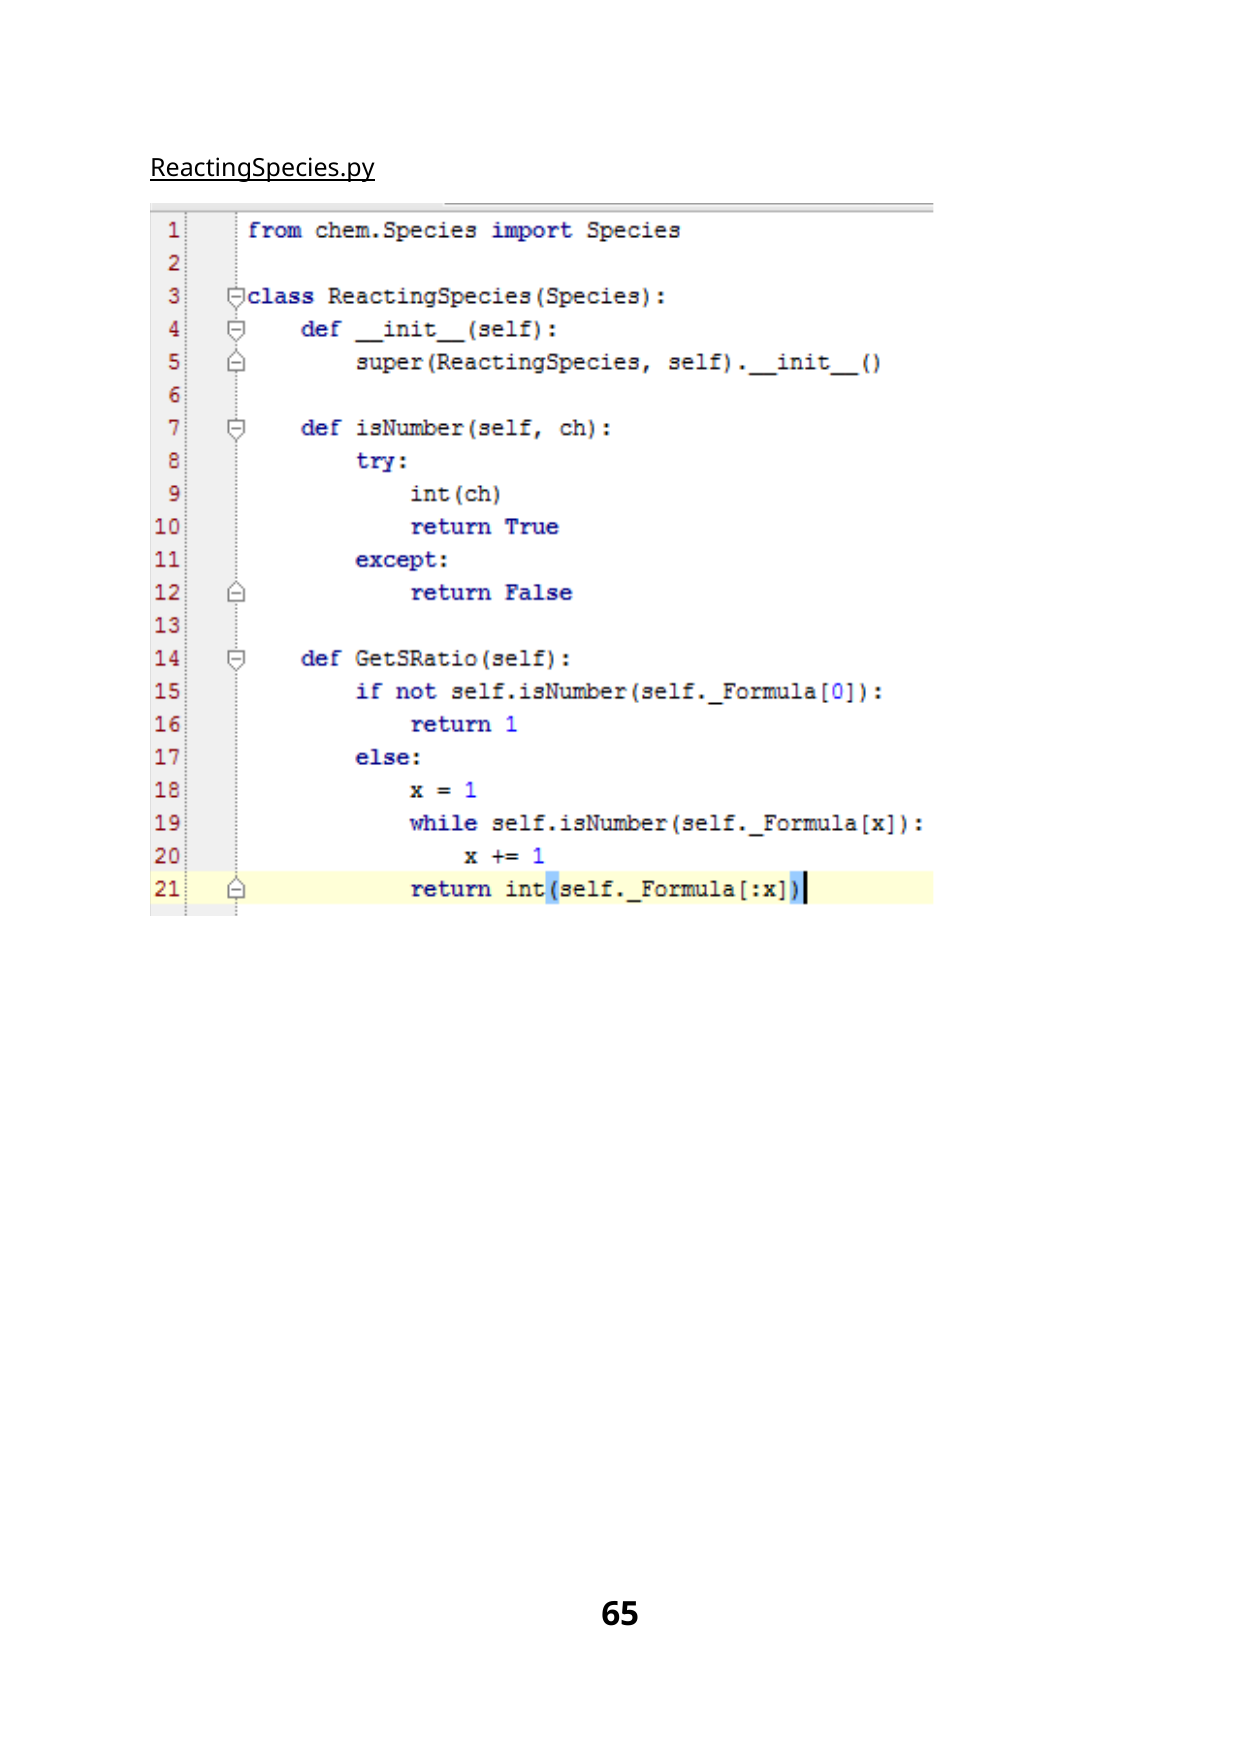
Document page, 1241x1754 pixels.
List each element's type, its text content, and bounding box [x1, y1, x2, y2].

picture [150, 203, 934, 916]
text ReactingSpecies.py [150, 150, 1090, 184]
